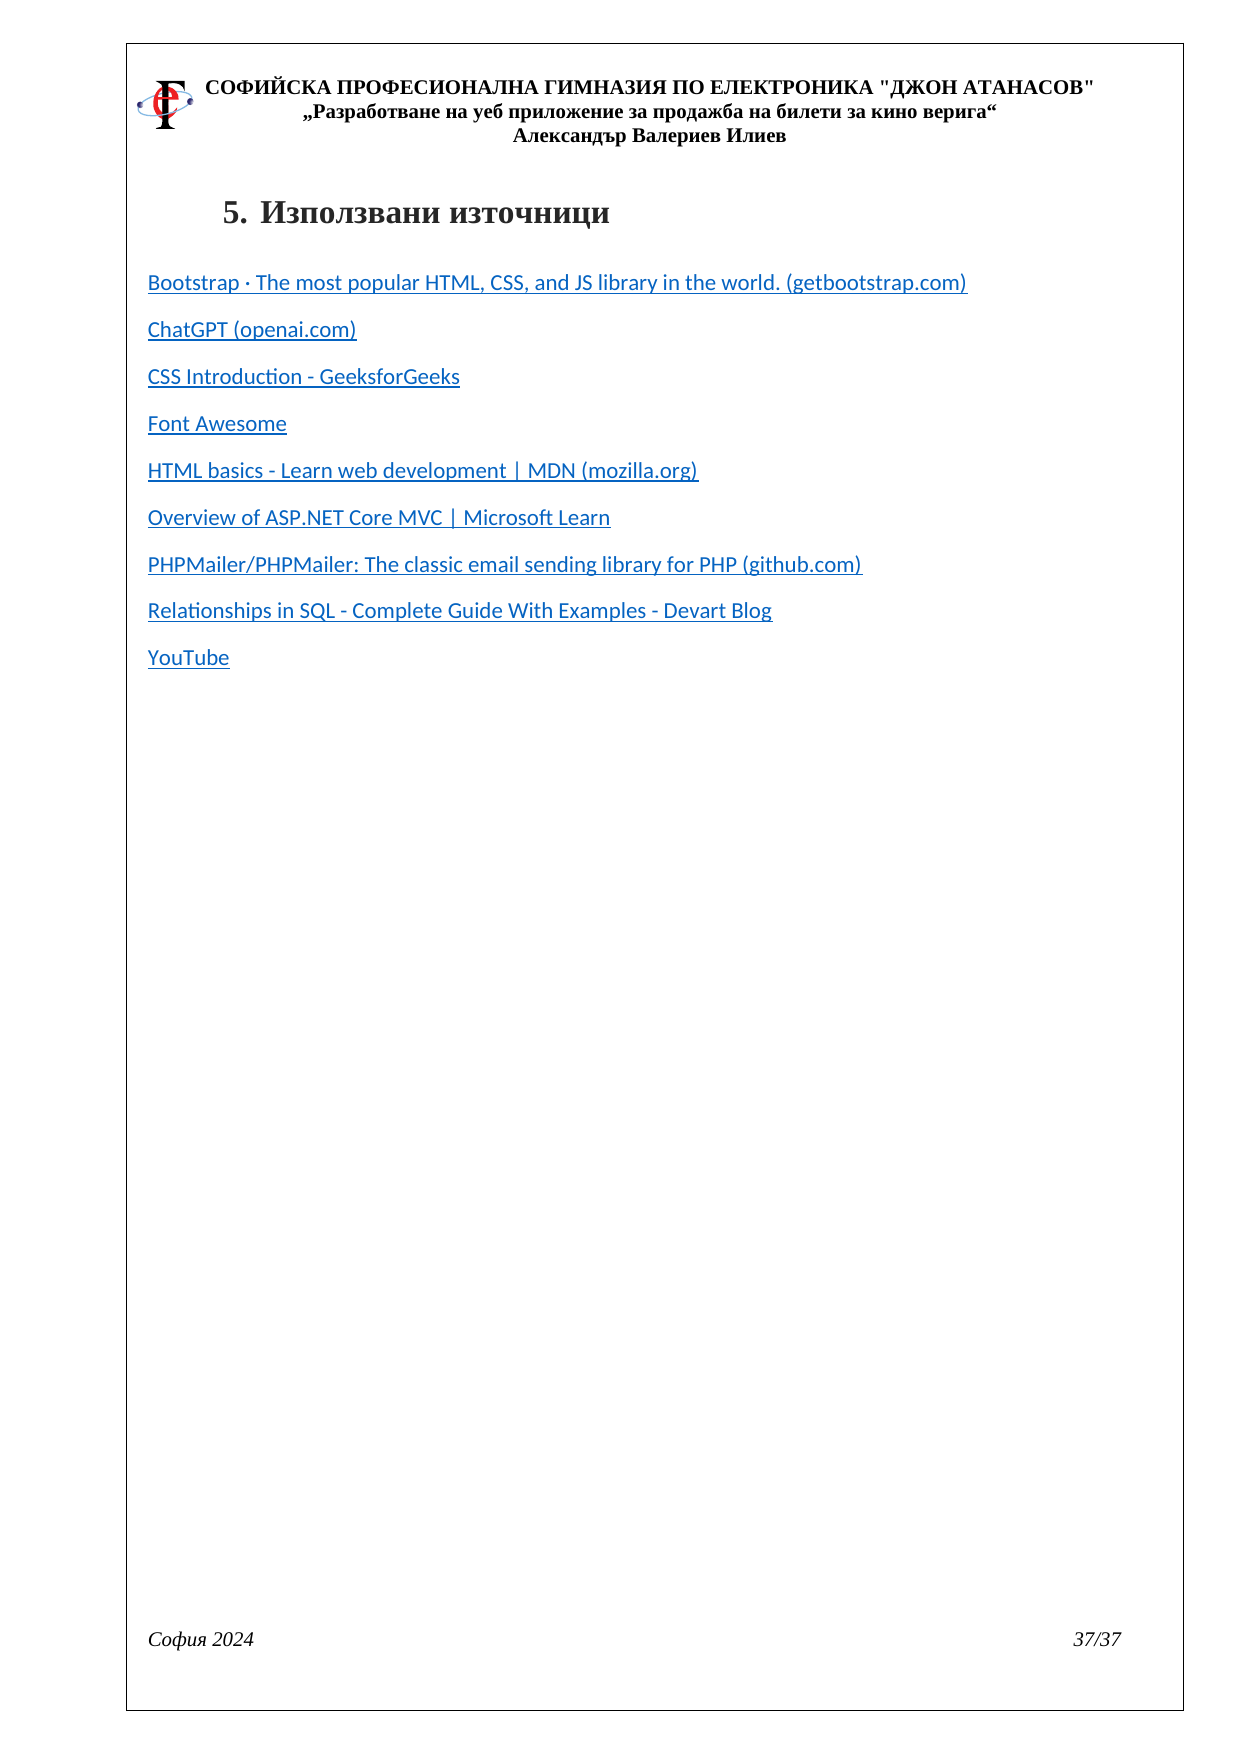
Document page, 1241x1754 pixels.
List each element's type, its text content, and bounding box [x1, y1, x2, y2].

text ChatGPT (openai.com) [148, 315, 1152, 343]
text PHPMailer/PHPMailer: The classic email sending library for PHP (github.com) [148, 550, 1152, 578]
text Relationships in SQL - Complete Guide With Examples - Devart Blog [148, 597, 1152, 625]
text Font Awesome [148, 409, 1152, 437]
text Overview of ASP.NET Core MVC | Microsoft Learn [148, 503, 1152, 531]
text CSS Introduction - GeeksforGeeks [148, 362, 1152, 390]
text YouTube [148, 643, 1152, 672]
subtitle Използвани източници [223, 192, 1152, 231]
text HTML basics - Learn web development | MDN (mozilla.org) [148, 456, 1152, 484]
text Bootstrap · The most popular HTML, CSS, and JS library in the world. (getbootstrap.com) [148, 268, 1152, 297]
